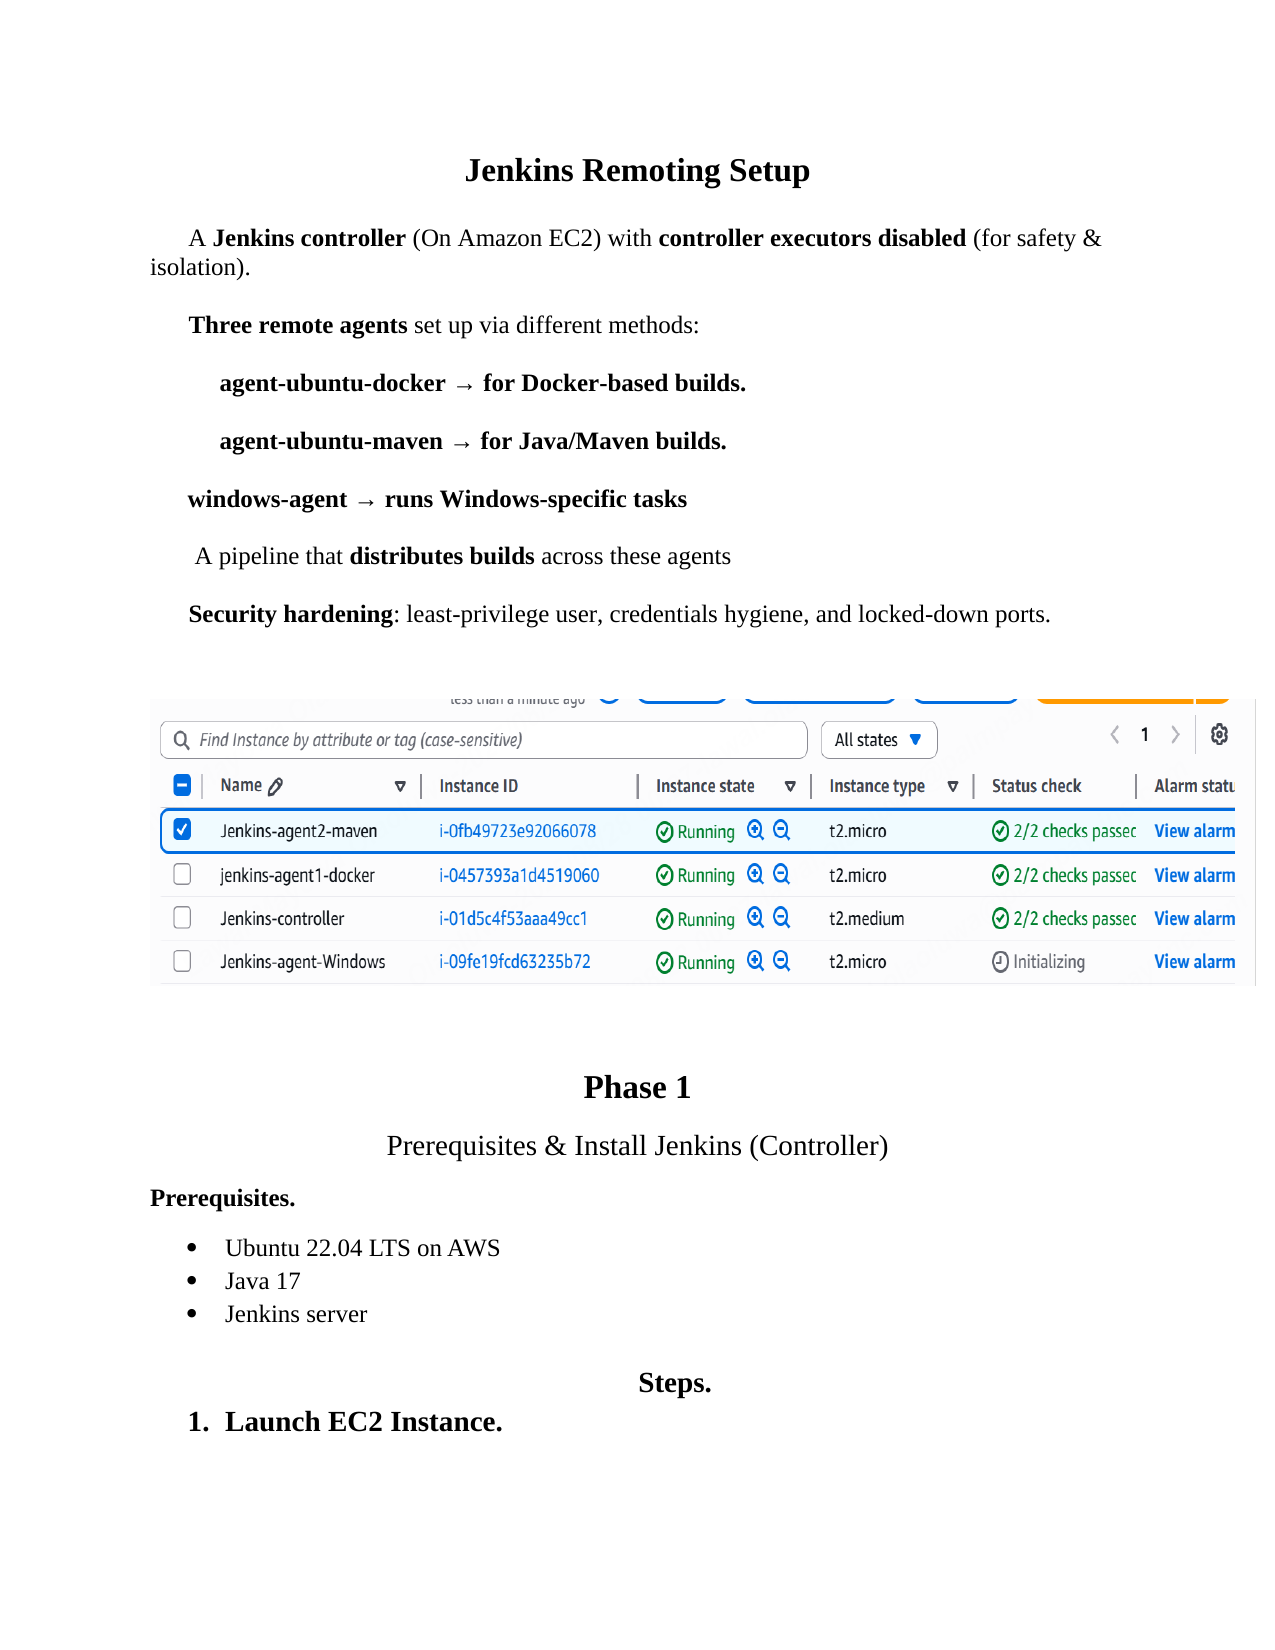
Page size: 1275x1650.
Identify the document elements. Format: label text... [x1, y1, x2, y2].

picture [150, 699, 1256, 986]
list Launch EC2 Instance. [187, 1404, 1125, 1437]
text Phase 1 [150, 1068, 1125, 1106]
text  agent-ubuntu-docker → for Docker-based builds. [150, 368, 1125, 397]
list Jenkins server [187, 1299, 1125, 1328]
text windows-agent → runs Windows-specific tasks  A pipeline that distributes builds across these agents [150, 484, 1125, 570]
list Steps. [225, 1365, 1125, 1399]
text Prerequisites. [150, 1183, 1125, 1212]
text  Security hardening: least-privilege user, credentials hygiene, and locked-down ports. [150, 599, 1125, 628]
text  Three remote agents set up via different methods: [150, 310, 1125, 339]
text  agent-ubuntu-maven → for Java/Maven builds. [150, 426, 1125, 454]
text Prerequisites & Install Jenkins (Controller) [150, 1128, 1125, 1162]
text  A Jenkins controller (On Amazon EC2) with controller executors disabled (for safety & isolation). [150, 223, 1125, 281]
list Java 17 [187, 1266, 1125, 1295]
text Jenkins Remoting Setup [150, 150, 1125, 188]
list Ubuntu 22.04 LTS on AWS [187, 1233, 1125, 1262]
